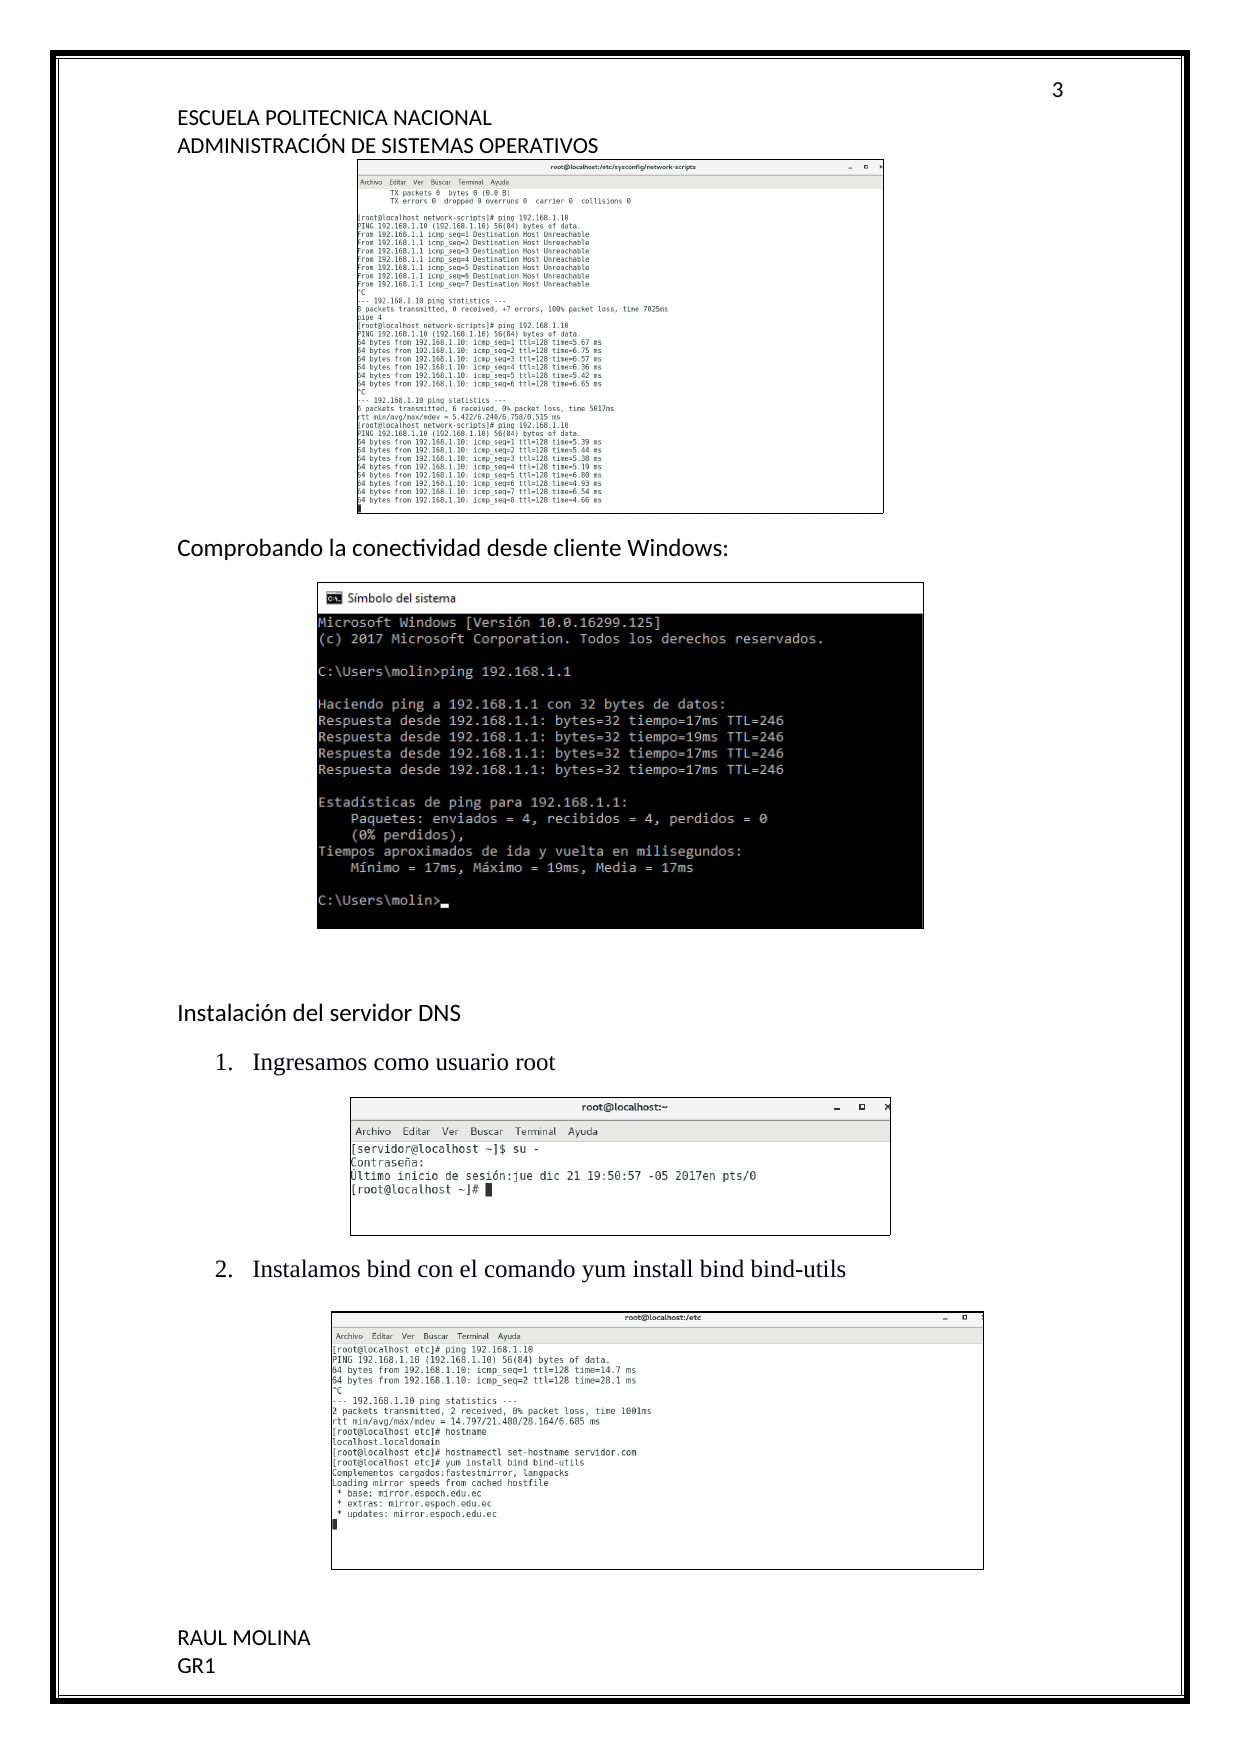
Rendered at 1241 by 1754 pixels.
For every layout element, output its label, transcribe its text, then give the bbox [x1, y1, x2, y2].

text Comprobando la conectividad desde cliente Windows: [177, 532, 1063, 563]
picture [358, 160, 883, 513]
text Instalación del servidor DNS [177, 997, 1063, 1028]
list Ingresamos como usuario root [214, 1047, 1063, 1076]
list Instalamos bind con el comando yum install bind bind-utils [214, 1254, 1063, 1283]
picture [318, 583, 923, 928]
picture [332, 1313, 983, 1569]
picture [351, 1098, 890, 1235]
